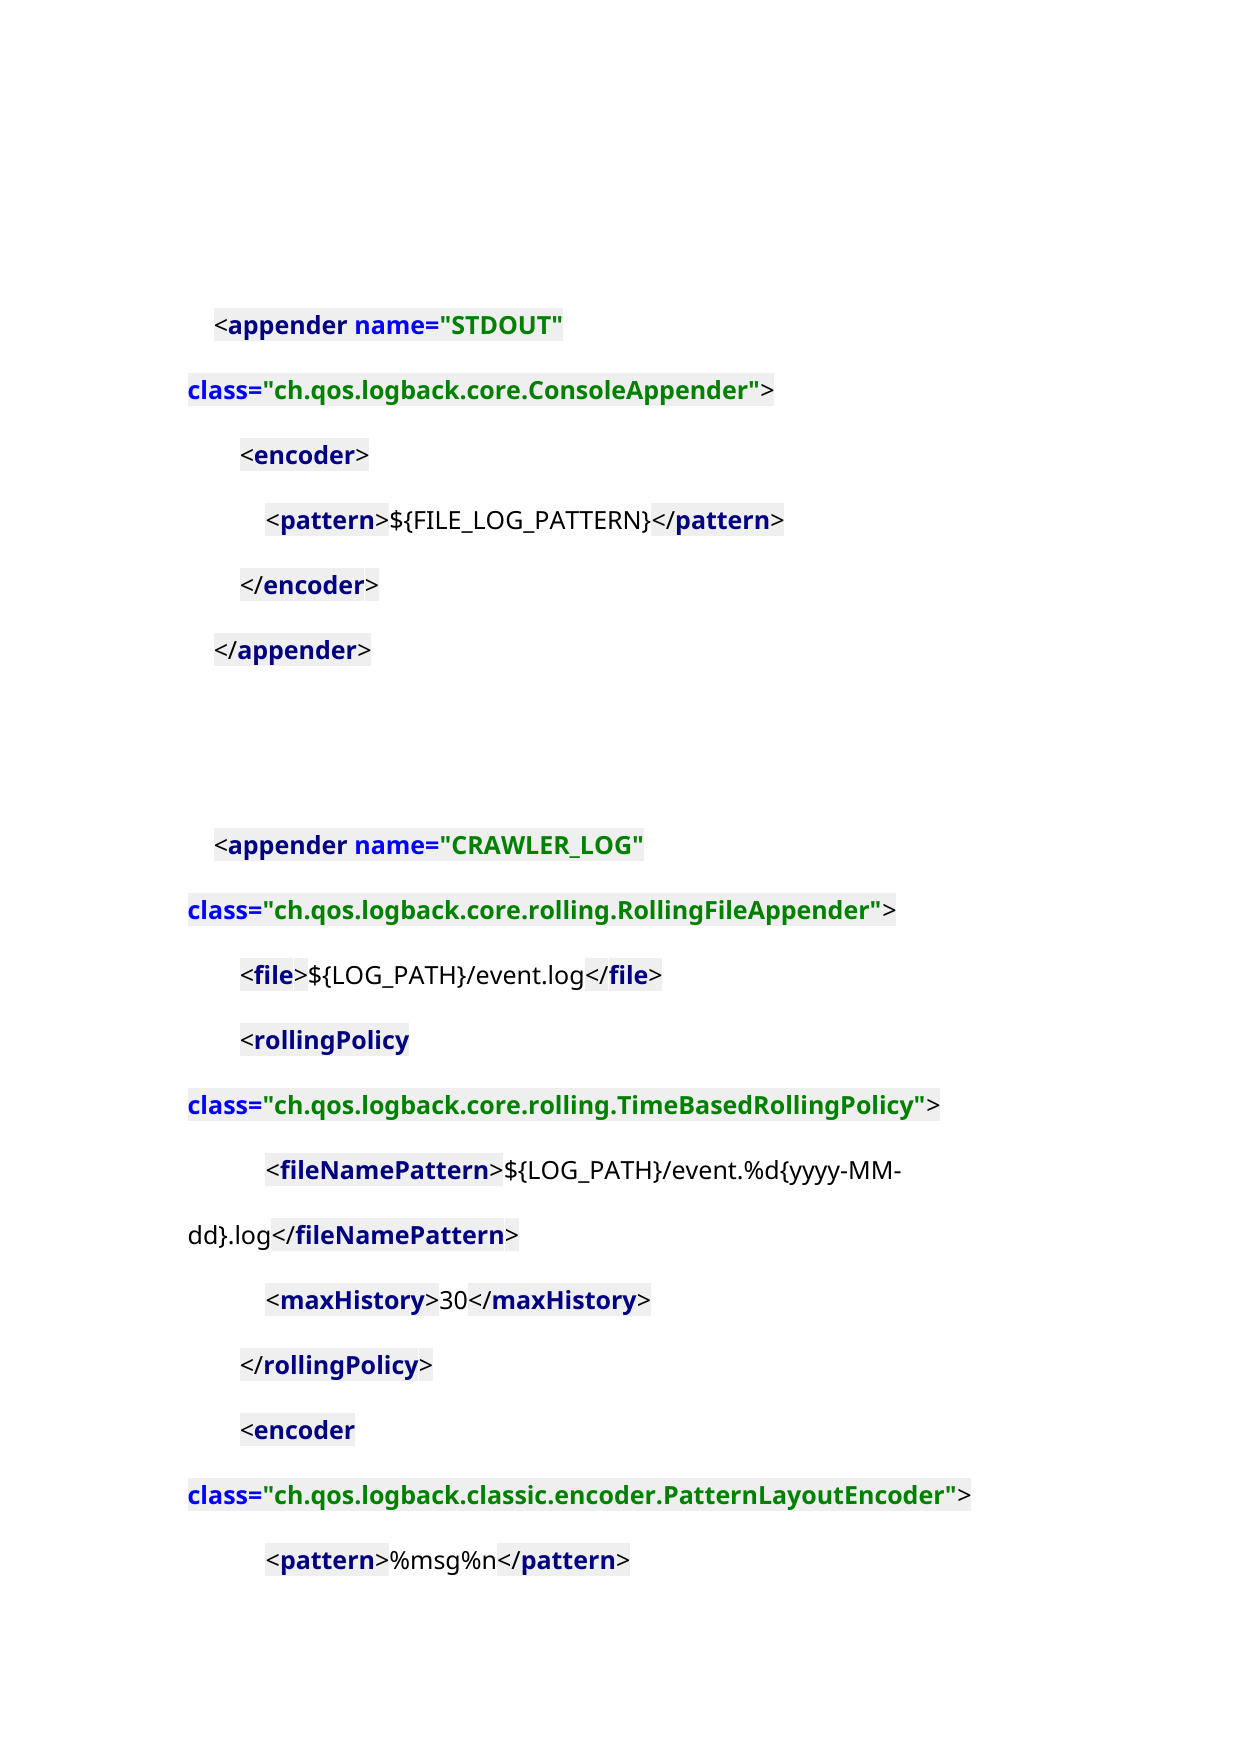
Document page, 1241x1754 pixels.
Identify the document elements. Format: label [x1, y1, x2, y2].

text [187, 162, 1053, 1592]
